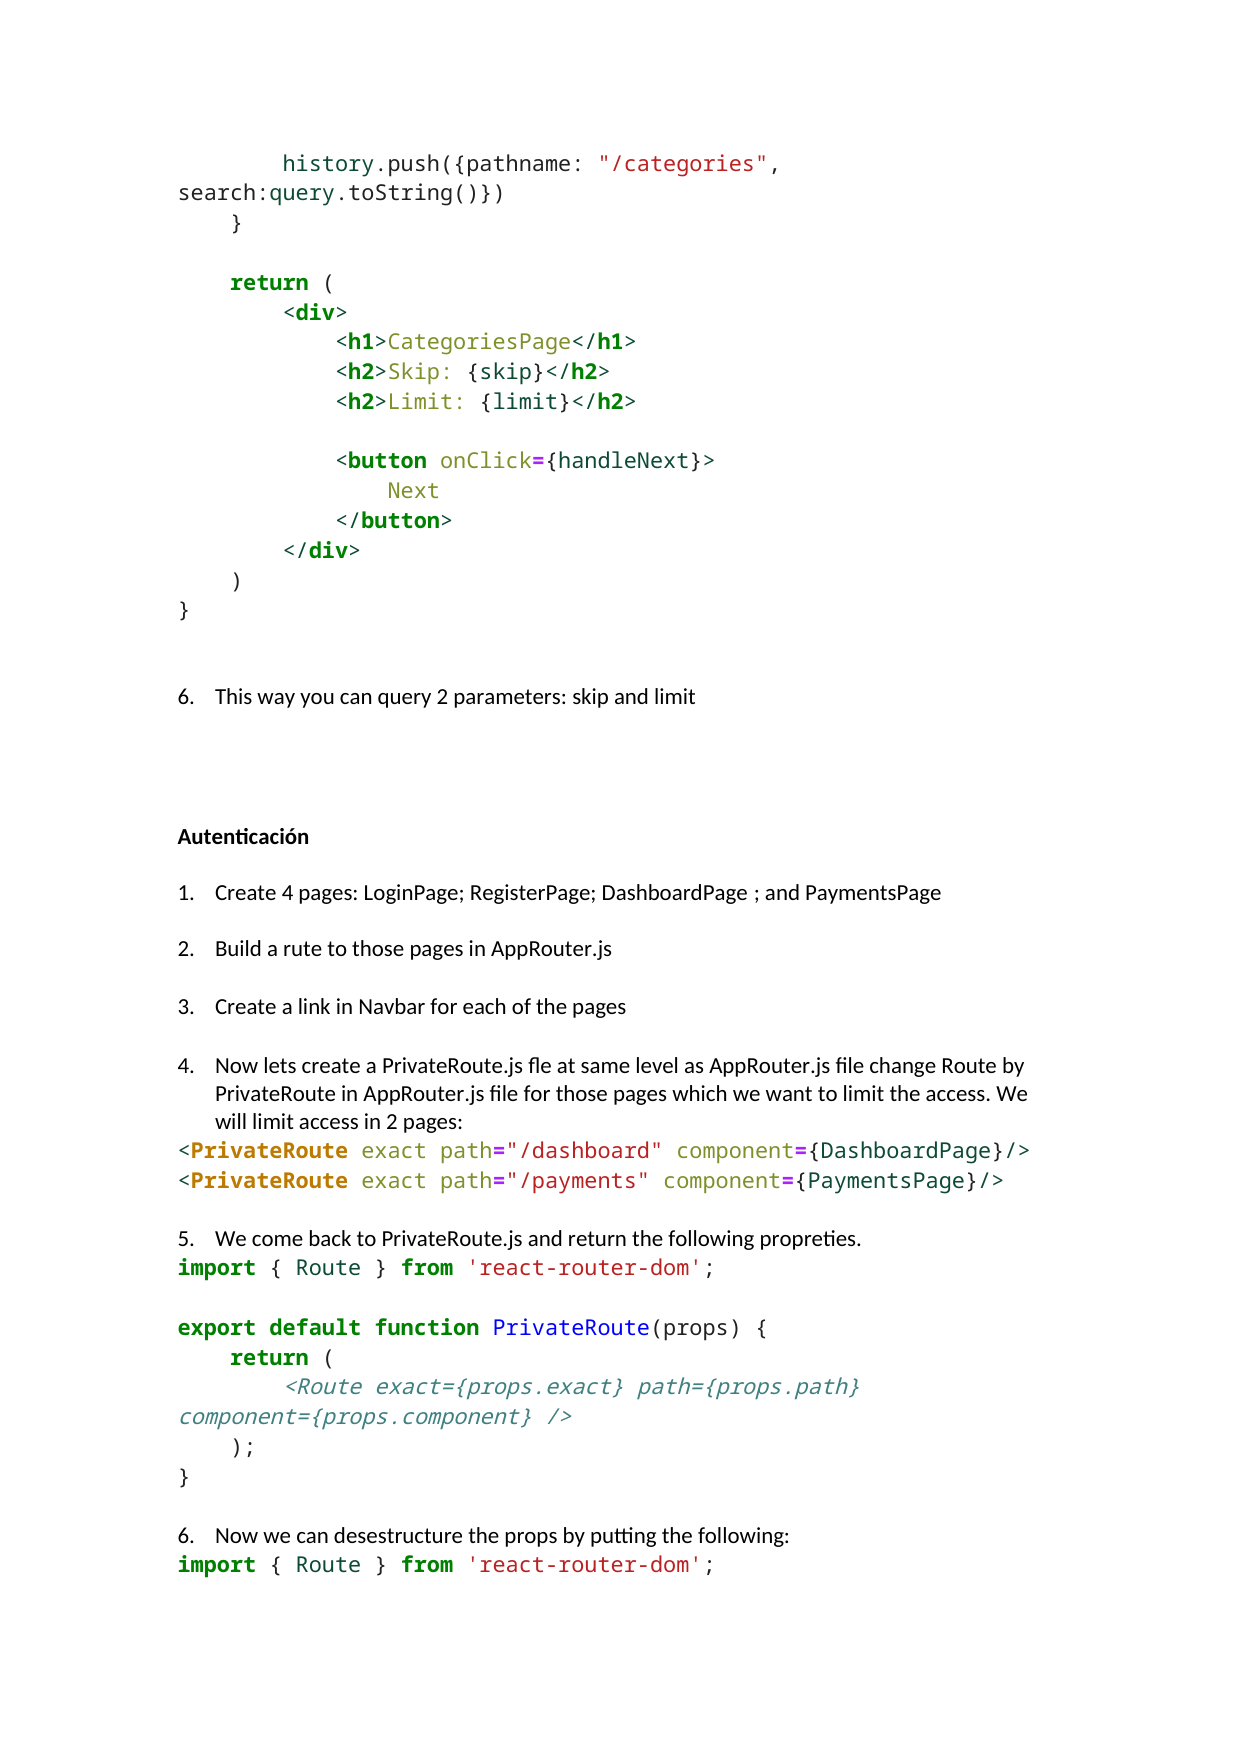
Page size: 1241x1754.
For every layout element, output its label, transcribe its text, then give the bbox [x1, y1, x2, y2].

text <PrivateRoute exact path="/dashboard" component={DashboardPage}/> [177, 1135, 1063, 1164]
list We come back to PrivateRoute.js and return the following propreties. [177, 1224, 1063, 1252]
text </div> [177, 535, 1063, 565]
text Autenticación [177, 822, 1063, 850]
text <h2>Skip: {skip}</h2> [177, 356, 1063, 386]
text return ( [177, 1342, 1063, 1371]
text </button> [177, 505, 1063, 535]
text <Route exact={props.exact} path={props.path} component={props.component} /> [177, 1371, 1063, 1431]
text <PrivateRoute exact path="/payments" component={PaymentsPage}/> [177, 1164, 1063, 1194]
text import { Route } from 'react-router-dom'; [177, 1549, 1063, 1578]
text } [177, 207, 1063, 237]
list This way you can query 2 parameters: skip and limit [177, 682, 1063, 710]
text <div> [177, 297, 1063, 326]
text ); [177, 1431, 1063, 1461]
text ) [177, 565, 1063, 594]
text } [177, 594, 1063, 624]
list Create 4 pages: LoginPage; RegisterPage; DashboardPage ; and PaymentsPage [177, 878, 1063, 906]
text history.push({pathname: "/categories", search:query.toString()}) [177, 148, 1063, 207]
text export default function PrivateRoute(props) { [177, 1312, 1063, 1342]
list Build a rute to those pages in AppRouter.js [177, 934, 1063, 962]
list Now lets create a PrivateRoute.js fle at same level as AppRouter.js file change Route by PrivateRoute in AppRouter.js file for those pages which we want to limit the access. We will limit access in 2 pages: [177, 1051, 1063, 1135]
text import { Route } from 'react-router-dom'; [177, 1252, 1063, 1282]
text return ( [177, 267, 1063, 297]
text <h2>Limit: {limit}</h2> [177, 386, 1063, 416]
list Create a link in Navbar for each of the pages [177, 992, 1063, 1021]
text <h1>CategoriesPage</h1> [177, 326, 1063, 356]
text <button onClick={handleNext}> [177, 446, 1063, 475]
list Now we can desestructure the props by putting the following: [177, 1521, 1063, 1549]
text Next [177, 475, 1063, 505]
text } [177, 1461, 1063, 1491]
